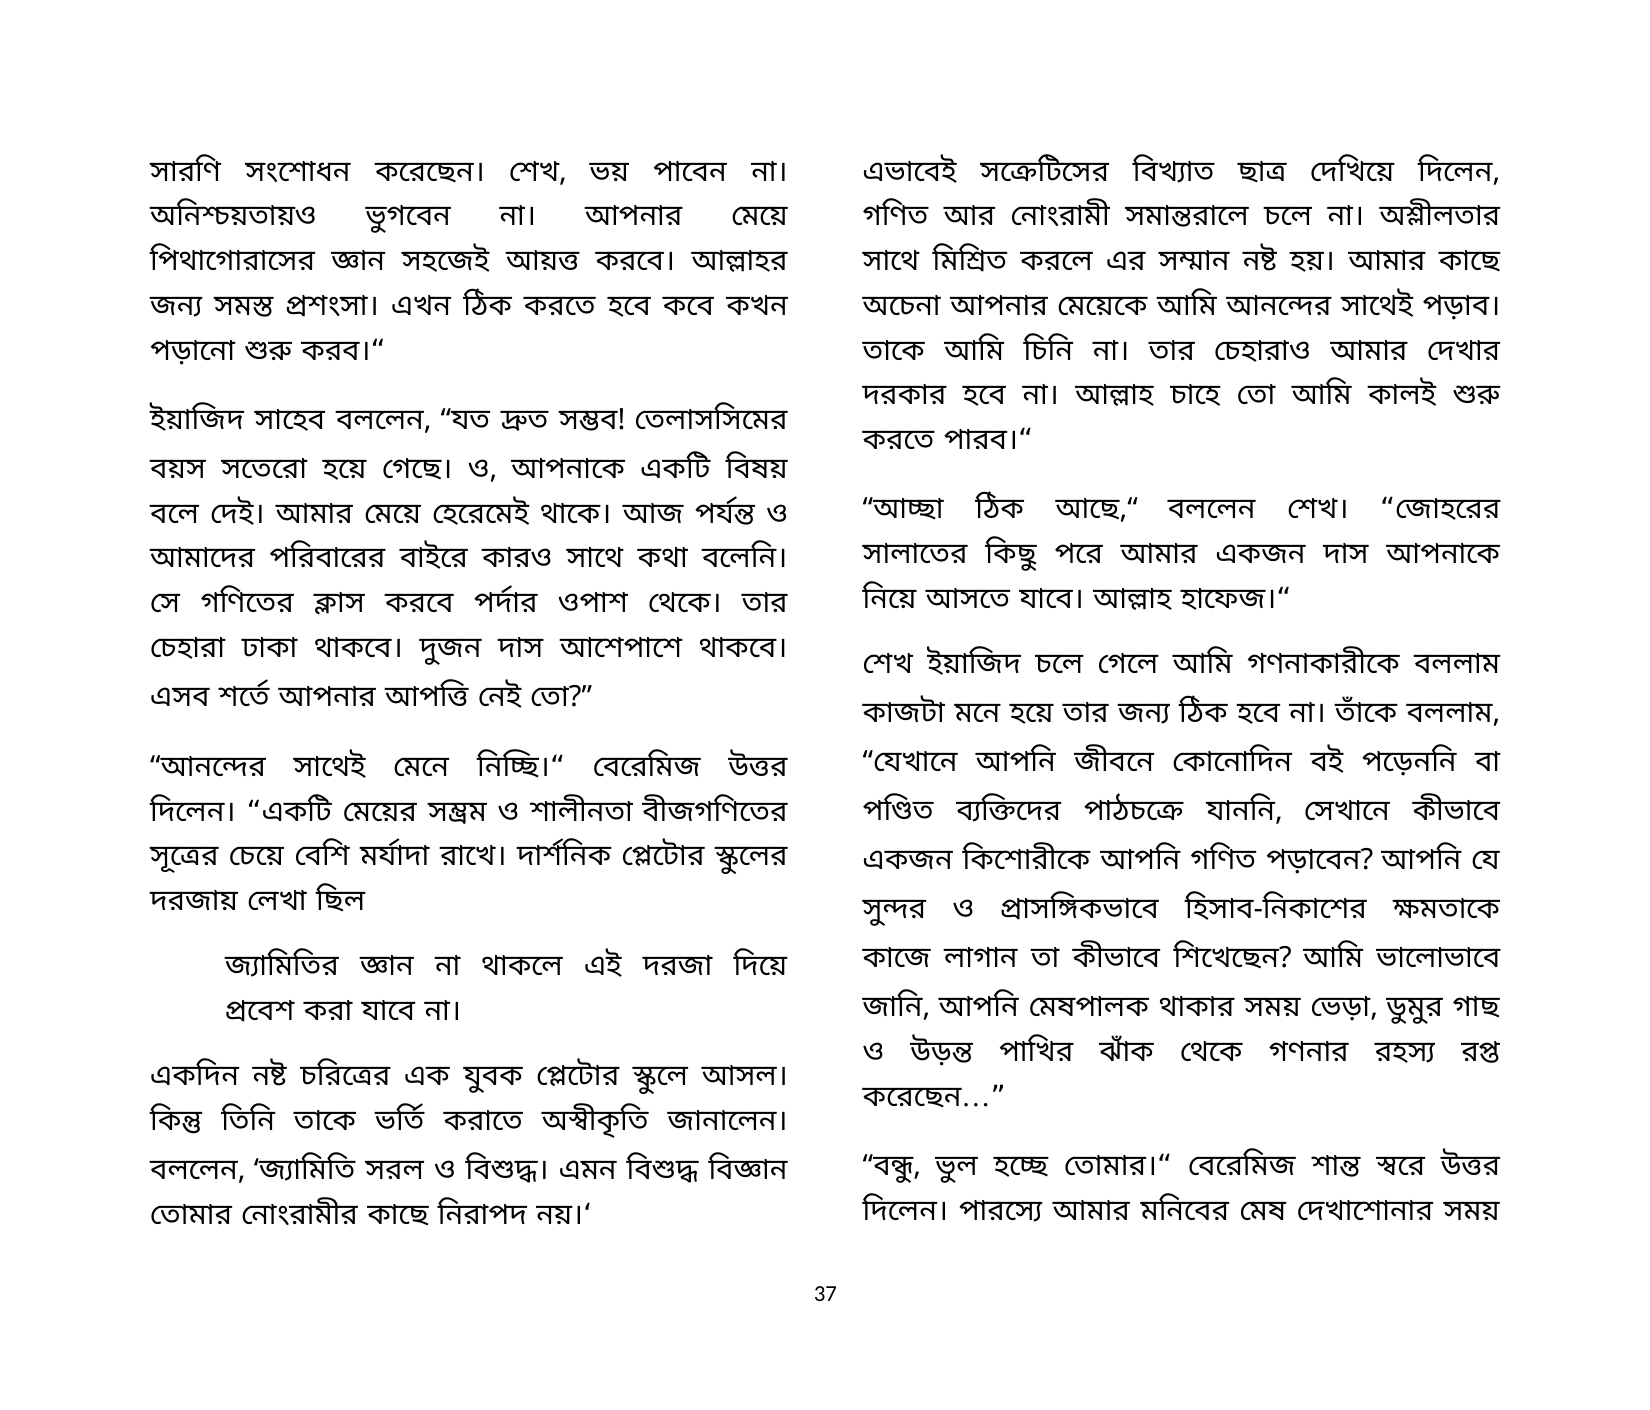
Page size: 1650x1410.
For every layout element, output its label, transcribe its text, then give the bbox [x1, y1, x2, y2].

text জ্যামিতির জ্ঞান না থাকলে এই দরজা দিয়ে প্রবেশ করা যাবে না। [225, 949, 787, 1032]
text ইয়াজিদ সাহেব বললেন, “যত দ্রুত সম্ভব! তেলাসসিমের বয়স সতেরো হয়ে গেছে। ও, আপনাকে একটি বিষয় বলে দেই। আমার মেয়ে হেরেমেই থাকে। আজ পর্যন্ত ও আমাদের পরিবারের বাইরে কারও সাথে কথা বলেনি। সে গণিতের ক্লাস করবে পর্দার ওপাশ থেকে। তার চেহারা ঢাকা থাকবে। দুজন দাস আশেপাশে থাকবে। এসব শর্তে আপনার আপত্তি নেই তো?” [150, 398, 787, 718]
text শেখ ইয়াজিদ চলে গেলে আমি গণনাকারীকে বললাম কাজটা মনে হয়ে তার জন্য ঠিক হবে না। তাঁকে বললাম, “যেখানে আপনি জীবনে কোনোদিন বই পড়েননি বা পণ্ডিত ব্যক্তিদের পাঠচক্রে যাননি, সেখানে কীভাবে একজন কিশোরীকে আপনি গণিত পড়াবেন? আপনি যে সুন্দর ও প্রাসঙ্গিকভাবে হিসাব-নিকাশের ক্ষমতাকে কাজে লাগান তা কীভাবে শিখেছেন? আমি ভালোভাবে জানি, আপনি মেষপালক থাকার সময় ভেড়া, ডুমুর গাছ ও উড়ন্ত পাখির ঝাঁক থেকে গণনার রহস্য রপ্ত করেছেন…” [862, 647, 1500, 1118]
text এভাবেই সক্রেটিসের বিখ্যাত ছাত্র দেখিয়ে দিলেন, গণিত আর নোংরামী সমান্তরালে চলে না। অশ্লীলতার সাথে মিশ্রিত করলে এর সম্মান নষ্ট হয়। আমার কাছে অচেনা আপনার মেয়েকে আমি আনন্দের সাথেই পড়াব। তাকে আমি চিনি না। তার চেহারাও আমার দেখার দরকার হবে না। আল্লাহ চাহে তো আমি কালই শুরু করতে পারব।“ [862, 150, 1500, 461]
text একদিন নষ্ট চরিত্রের এক যুবক প্লেটোর স্কুলে আসল। কিন্তু তিনি তাকে ভর্তি করাতে অস্বীকৃতি জানালেন। বললেন, ‘জ্যামিতি সরল ও বিশুদ্ধ। এমন বিশুদ্ধ বিজ্ঞান তোমার নোংরামীর কাছে নিরাপদ নয়।‘ [150, 1059, 787, 1236]
text “আনন্দের সাথেই মেনে নিচ্ছি।“ বেরেমিজ উত্তর দিলেন। “একটি মেয়ের সম্ভ্রম ও শালীনতা বীজগণিতের সূত্রের চেয়ে বেশি মর্যাদা রাখে। দার্শনিক প্লেটোর স্কুলের দরজায় লেখা ছিল [150, 745, 787, 922]
text “আচ্ছা ঠিক আছে,“ বললেন শেখ। “জোহরের সালাতের কিছু পরে আমার একজন দাস আপনাকে নিয়ে আসতে যাবে। আল্লাহ হাফেজ।“ [862, 488, 1500, 620]
